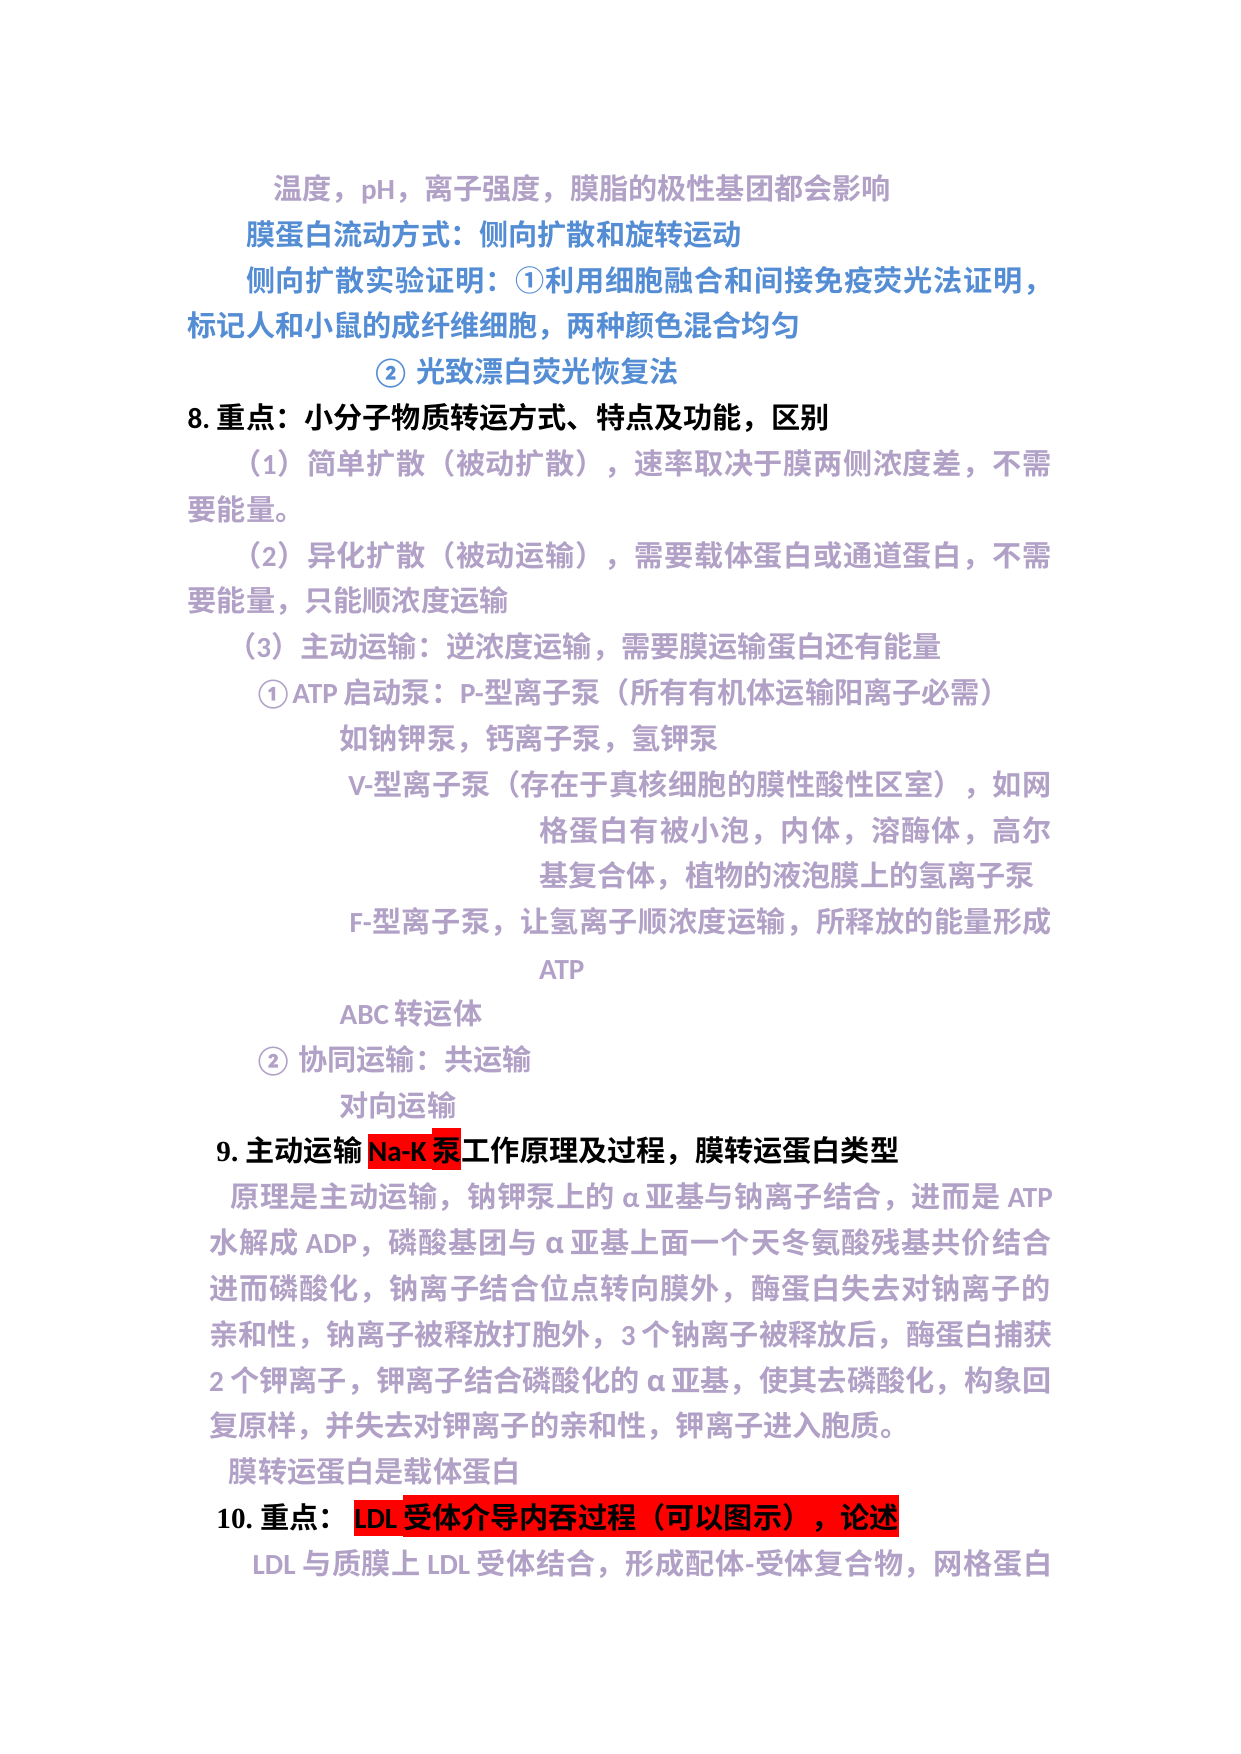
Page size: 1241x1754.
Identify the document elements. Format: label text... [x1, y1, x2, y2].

list 重点： LDL受体介导内吞过程（可以图示），论述 [187, 1491, 1053, 1537]
text 膜蛋白流动方式：侧向扩散和旋转运动 [187, 208, 1053, 254]
text 对向运输 [187, 1079, 1053, 1124]
text （3）主动运输：逆浓度运输，需要膜运输蛋白还有能量 [187, 620, 1053, 666]
text V-型离子泵（存在于真核细胞的膜性酸性区室），如网格蛋白有被小泡，内体，溶酶体，高尔基复合体，植物的液泡膜上的氢离子泵 [187, 758, 1053, 895]
text ②光致漂白荧光恢复法 [187, 345, 1053, 391]
text 侧向扩散实验证明：①利用细胞融合和间接免疫荧光法证明，标记人和小鼠的成纤维细胞，两种颜色混合均匀 [187, 254, 1053, 345]
text 原理是主动运输，钠钾泵上的α亚基与钠离子结合，进而是ATP水解成ADP，磷酸基团与α亚基上面一个天冬氨酸残基共价结合进而磷酸化，钠离子结合位点转向膜外，酶蛋白失去对钠离子的亲和性，钠离子被释放打胞外，3个钠离子被释放后，酶蛋白捕获2个钾离子，钾离子结合磷酸化的α亚基，使其去磷酸化，构象回复原样，并失去对钾离子的亲和性，钾离子进入胞质。 [209, 1170, 1053, 1445]
text （1）简单扩散（被动扩散），速率取决于膜两侧浓度差，不需要能量。 [187, 437, 1053, 529]
text 膜转运蛋白是载体蛋白 [209, 1445, 1053, 1491]
text F-型离子泵，让氢离子顺浓度运输，所释放的能量形成ATP [187, 895, 1053, 987]
text ②协同运输：共运输 [187, 1033, 1053, 1079]
text 8. 重点：小分子物质转运方式、特点及功能，区别 [187, 391, 1053, 437]
text （2）异化扩散（被动运输），需要载体蛋白或通道蛋白，不需要能量，只能顺浓度运输 [187, 529, 1053, 620]
list 主动运输Na-K泵工作原理及过程，膜转运蛋白类型 [187, 1124, 1053, 1170]
text 温度，pH，离子强度，膜脂的极性基团都会影响 [187, 162, 1053, 208]
text ①ATP启动泵：P-型离子泵（所有有机体运输阳离子必需） [187, 666, 1053, 712]
text ABC转运体 [187, 987, 1053, 1033]
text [209, 1537, 1053, 1583]
text 如钠钾泵，钙离子泵，氢钾泵 [187, 712, 1053, 758]
